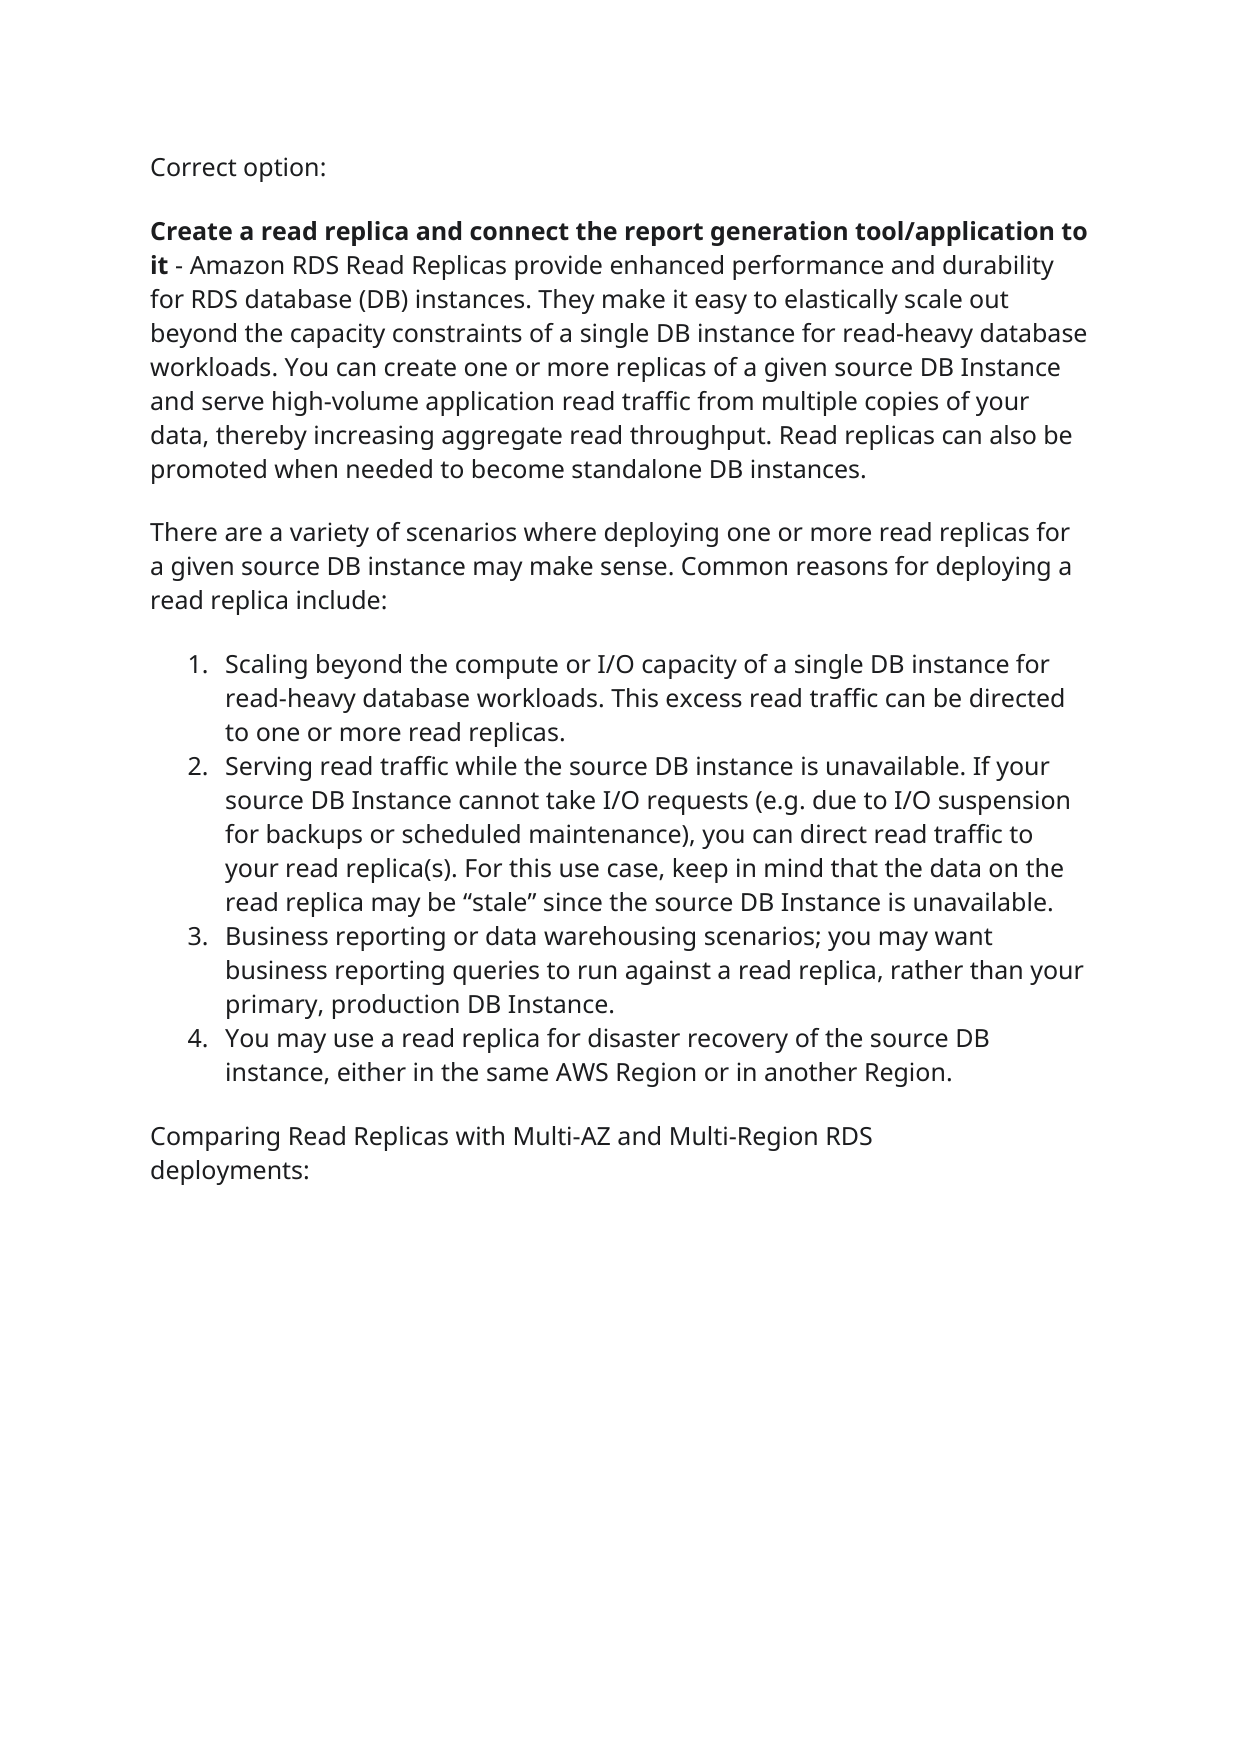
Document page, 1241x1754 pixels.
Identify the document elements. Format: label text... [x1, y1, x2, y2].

list You may use a read replica for disaster recovery of the source DB instance, either in the same AWS Region or in another Region. [187, 1021, 1090, 1089]
text There are a variety of scenarios where deploying one or more read replicas for a given source DB instance may make sense. Common reasons for deploying a read replica include: [150, 515, 1090, 617]
text Comparing Read Replicas with Multi-AZ and Multi-Region RDS deployments: via - https://aws.amazon.com/rds/features/read-replicas/ [150, 1118, 1090, 1186]
list Serving read traffic while the source DB instance is unavailable. If your source DB Instance cannot take I/O requests (e.g. due to I/O suspension for backups or scheduled maintenance), you can direct read traffic to your read replica(s). For this use case, keep in mind that the data on the read replica may be “stale” since the source DB Instance is unavailable. [187, 748, 1090, 919]
list Business reporting or data warehousing scenarios; you may want business reporting queries to run against a read replica, rather than your primary, production DB Instance. [187, 919, 1090, 1021]
text Create a read replica and connect the report generation tool/application to it - Amazon RDS Read Replicas provide enhanced performance and durability for RDS database (DB) instances. They make it easy to elastically scale out beyond the capacity constraints of a single DB instance for read-heavy database workloads. You can create one or more replicas of a given source DB Instance and serve high-volume application read traffic from multiple copies of your data, thereby increasing aggregate read throughput. Read replicas can also be promoted when needed to become standalone DB instances. [150, 213, 1090, 486]
text Correct option: [150, 150, 1090, 184]
list Scaling beyond the compute or I/O capacity of a single DB instance for read-heavy database workloads. This excess read traffic can be directed to one or more read replicas. [187, 646, 1090, 748]
